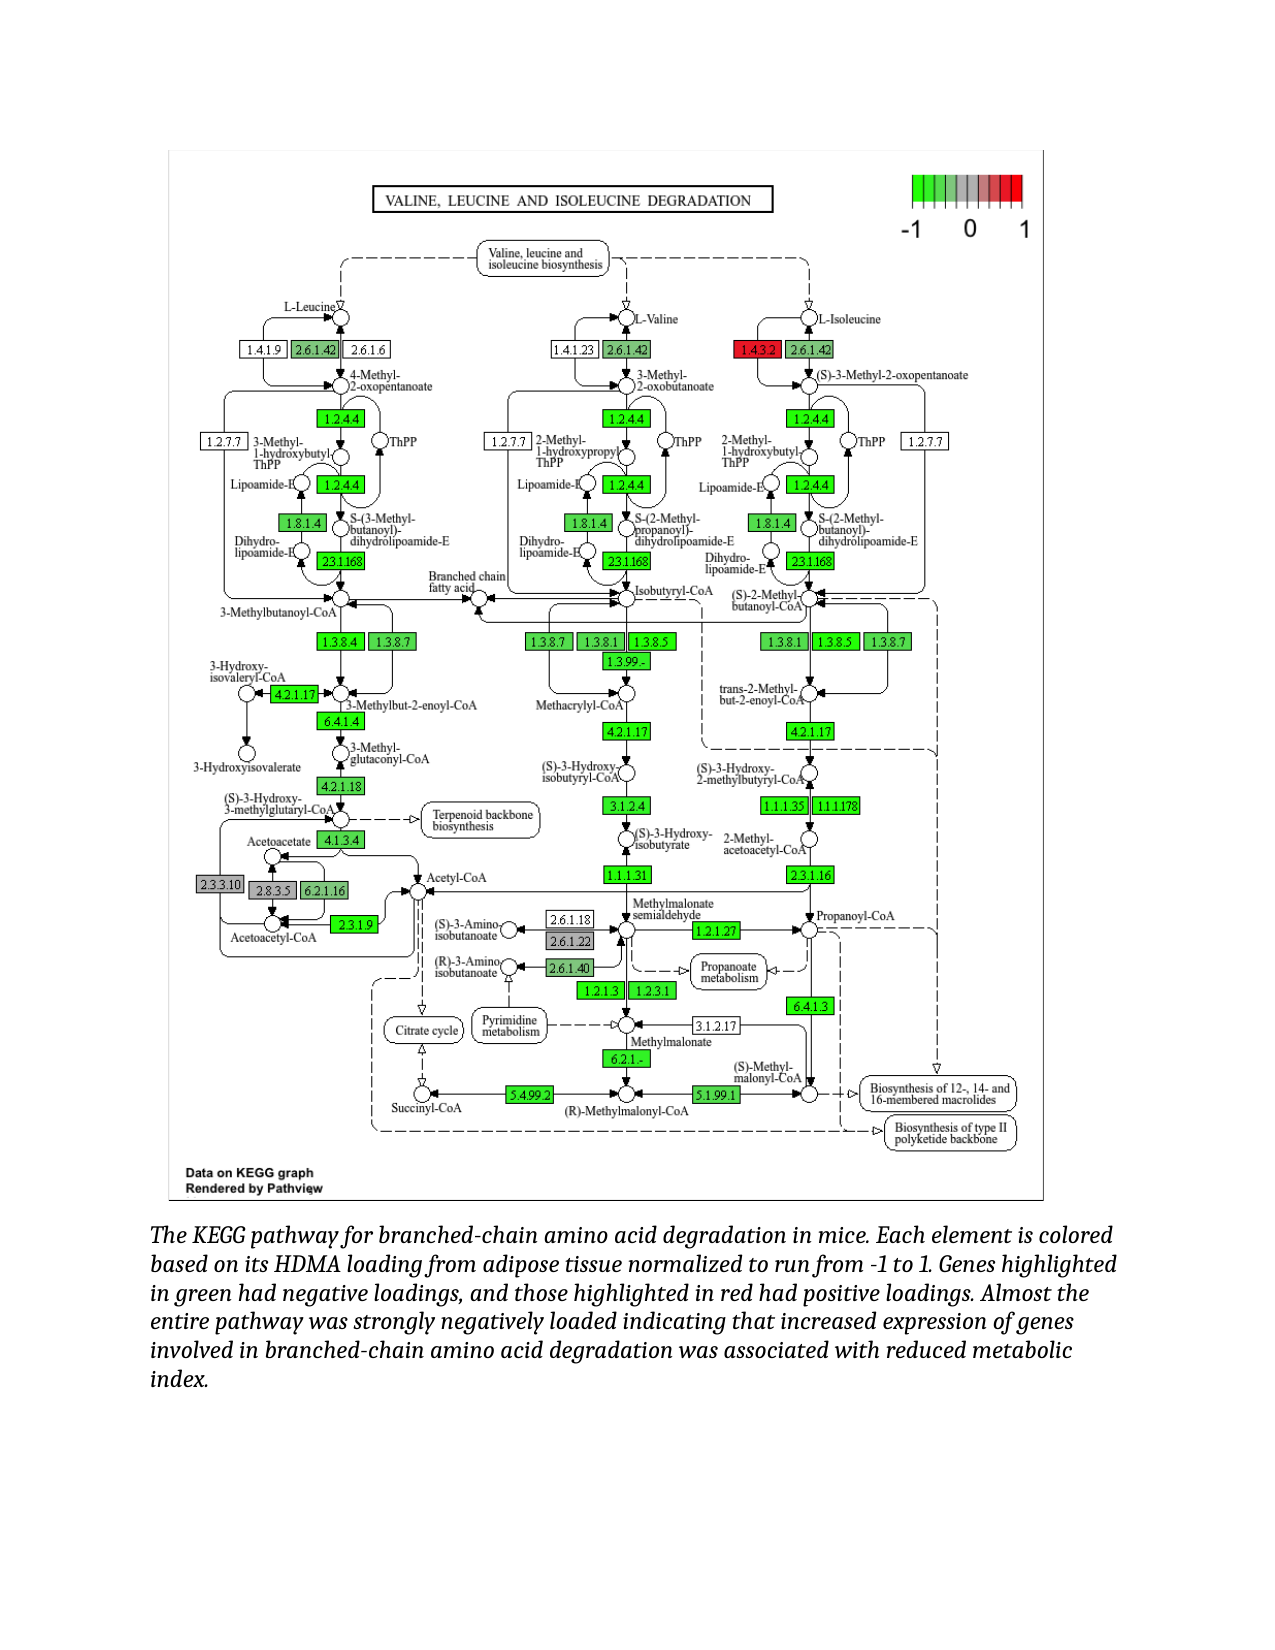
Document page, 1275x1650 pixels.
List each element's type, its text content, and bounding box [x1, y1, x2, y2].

picture [168, 150, 1044, 1201]
text The KEGG pathway for branched-chain amino acid degradation in mice. Each element is colored based on its HDMA loading from adipose tissue normalized to run from -1 to 1. Genes highlighted in green had negative loadings, and those highlighted in red had positive loadings. Almost the entire pathway was strongly negatively loaded indicating that increased expression of genes involved in branched-chain amino acid degradation was associated with reduced metabolic index. [150, 1221, 1125, 1393]
